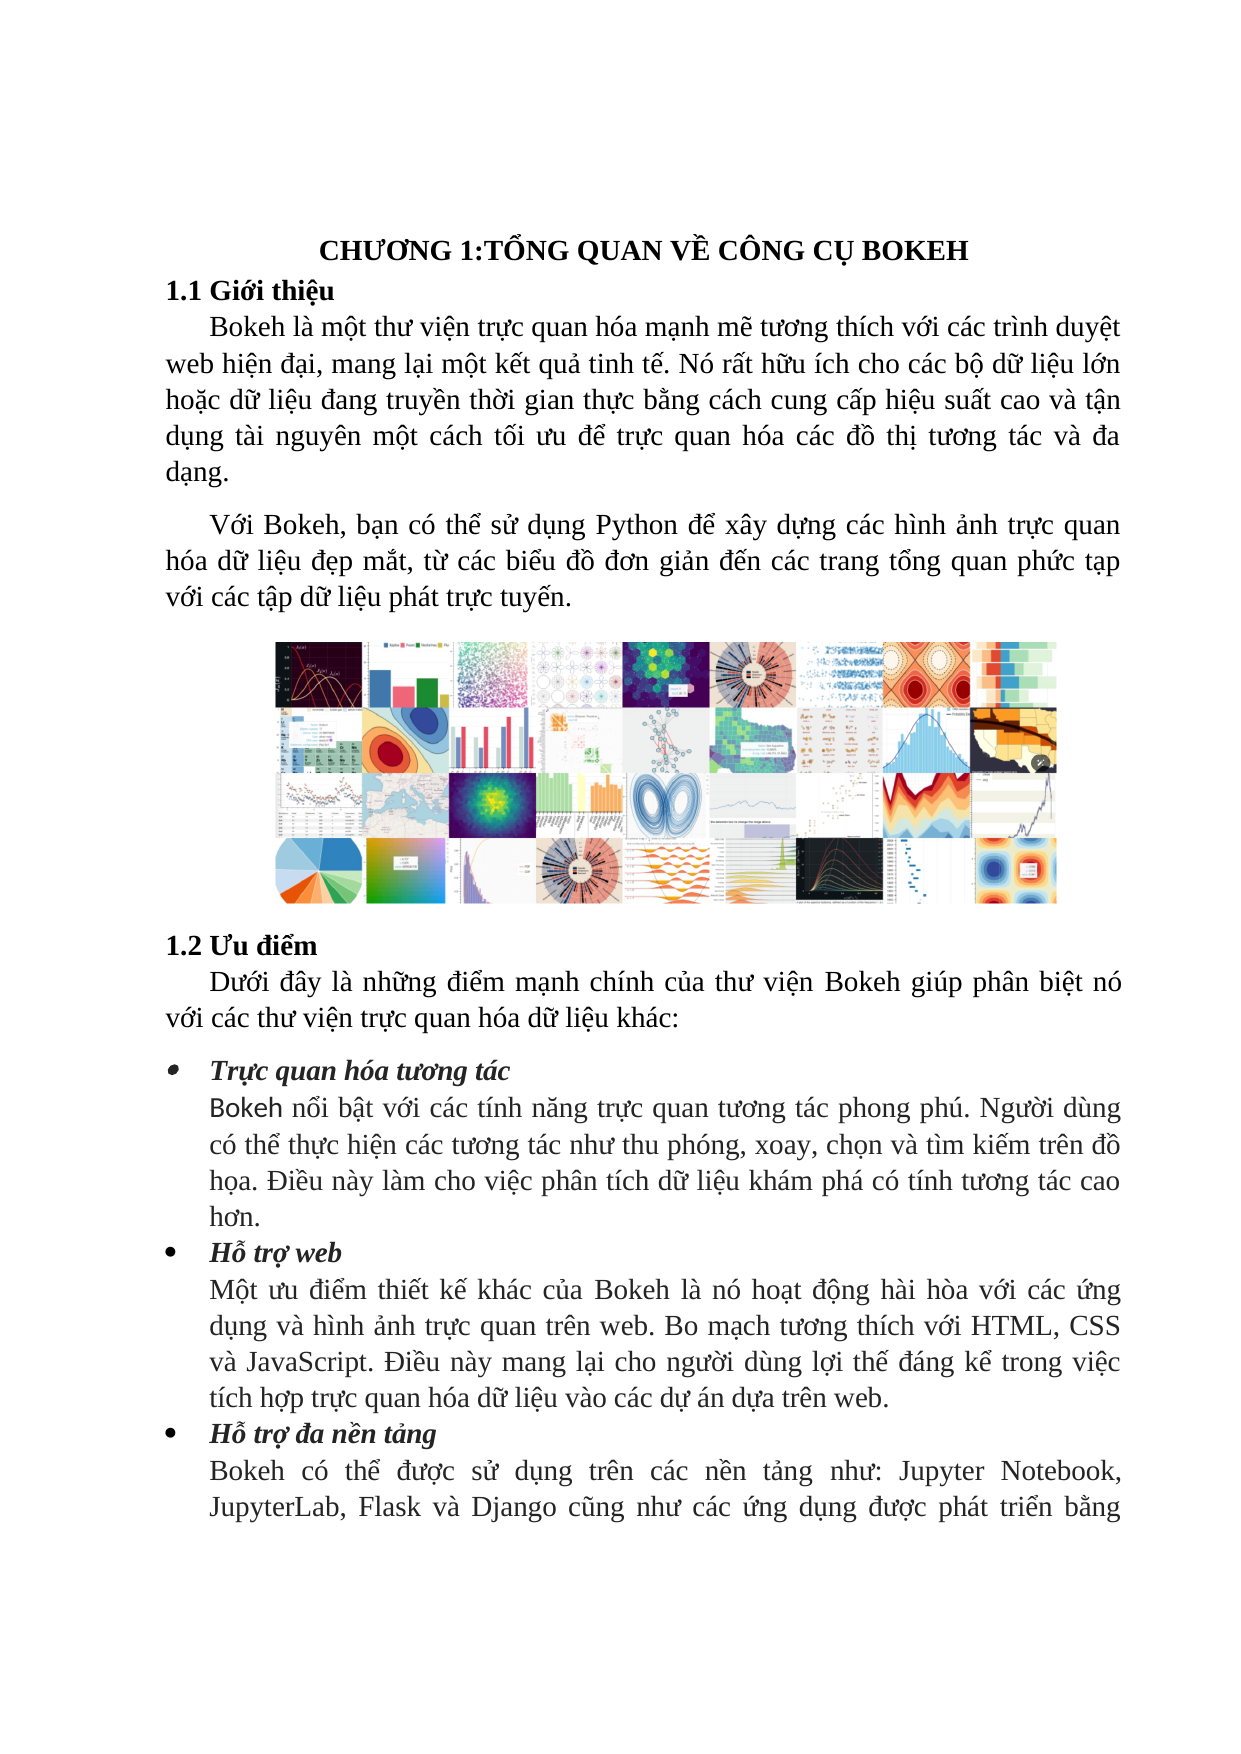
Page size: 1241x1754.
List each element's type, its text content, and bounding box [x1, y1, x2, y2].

picture [272, 632, 1059, 909]
list Trực quan hóa tương tác [165, 1053, 1122, 1086]
list Hỗ trợ đa nền tảng [165, 1416, 1122, 1450]
subtitle Ưu điểm [165, 928, 1122, 961]
text Dưới đây là những điểm mạnh chính của thư viện Bokeh giúp phân biệt nó với các thư viện trực quan hóa dữ liệu khác: [165, 964, 1122, 1033]
list Một ưu điểm thiết kế khác của Bokeh là nó hoạt động hài hòa với các ứng dụng và hình ảnh trực quan trên web. Bo mạch tương thích với HTML, CSS và JavaScript. Điều này mang lại cho người dùng lợi thế đáng kể trong việc tích hợp trực quan hóa dữ liệu vào các dự án dựa trên web. [209, 1272, 1122, 1414]
text Với Bokeh, bạn có thể sử dụng Python để xây dựng các hình ảnh trực quan hóa dữ liệu đẹp mắt, từ các biểu đồ đơn giản đến các trang tổng quan phức tạp với các tập dữ liệu phát trực tuyến. [165, 507, 1122, 613]
text Bokeh là một thư viện trực quan hóa mạnh mẽ tương thích với các trình duyệt web hiện đại, mang lại một kết quả tinh tế. Nó rất hữu ích cho các bộ dữ liệu lớn hoặc dữ liệu đang truyền thời gian thực bằng cách cung cấp hiệu suất cao và tận dụng tài nguyên một cách tối ưu để trực quan hóa các đồ thị tương tác và đa dạng. [165, 309, 1122, 488]
subtitle Giới thiệu [165, 273, 1122, 307]
subtitle CHƯƠNG 1:TỔNG QUAN VỀ CÔNG CỤ BOKEH [165, 233, 1122, 267]
list Hỗ trợ web [165, 1236, 1122, 1269]
list Bokeh nổi bật với các tính năng trực quan tương tác phong phú. Người dùng có thể thực hiện các tương tác như thu phóng, xoay, chọn và tìm kiếm trên đồ họa. Điều này làm cho việc phân tích dữ liệu khám phá có tính tương tác cao hơn. [209, 1089, 1122, 1233]
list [209, 1453, 1122, 1522]
